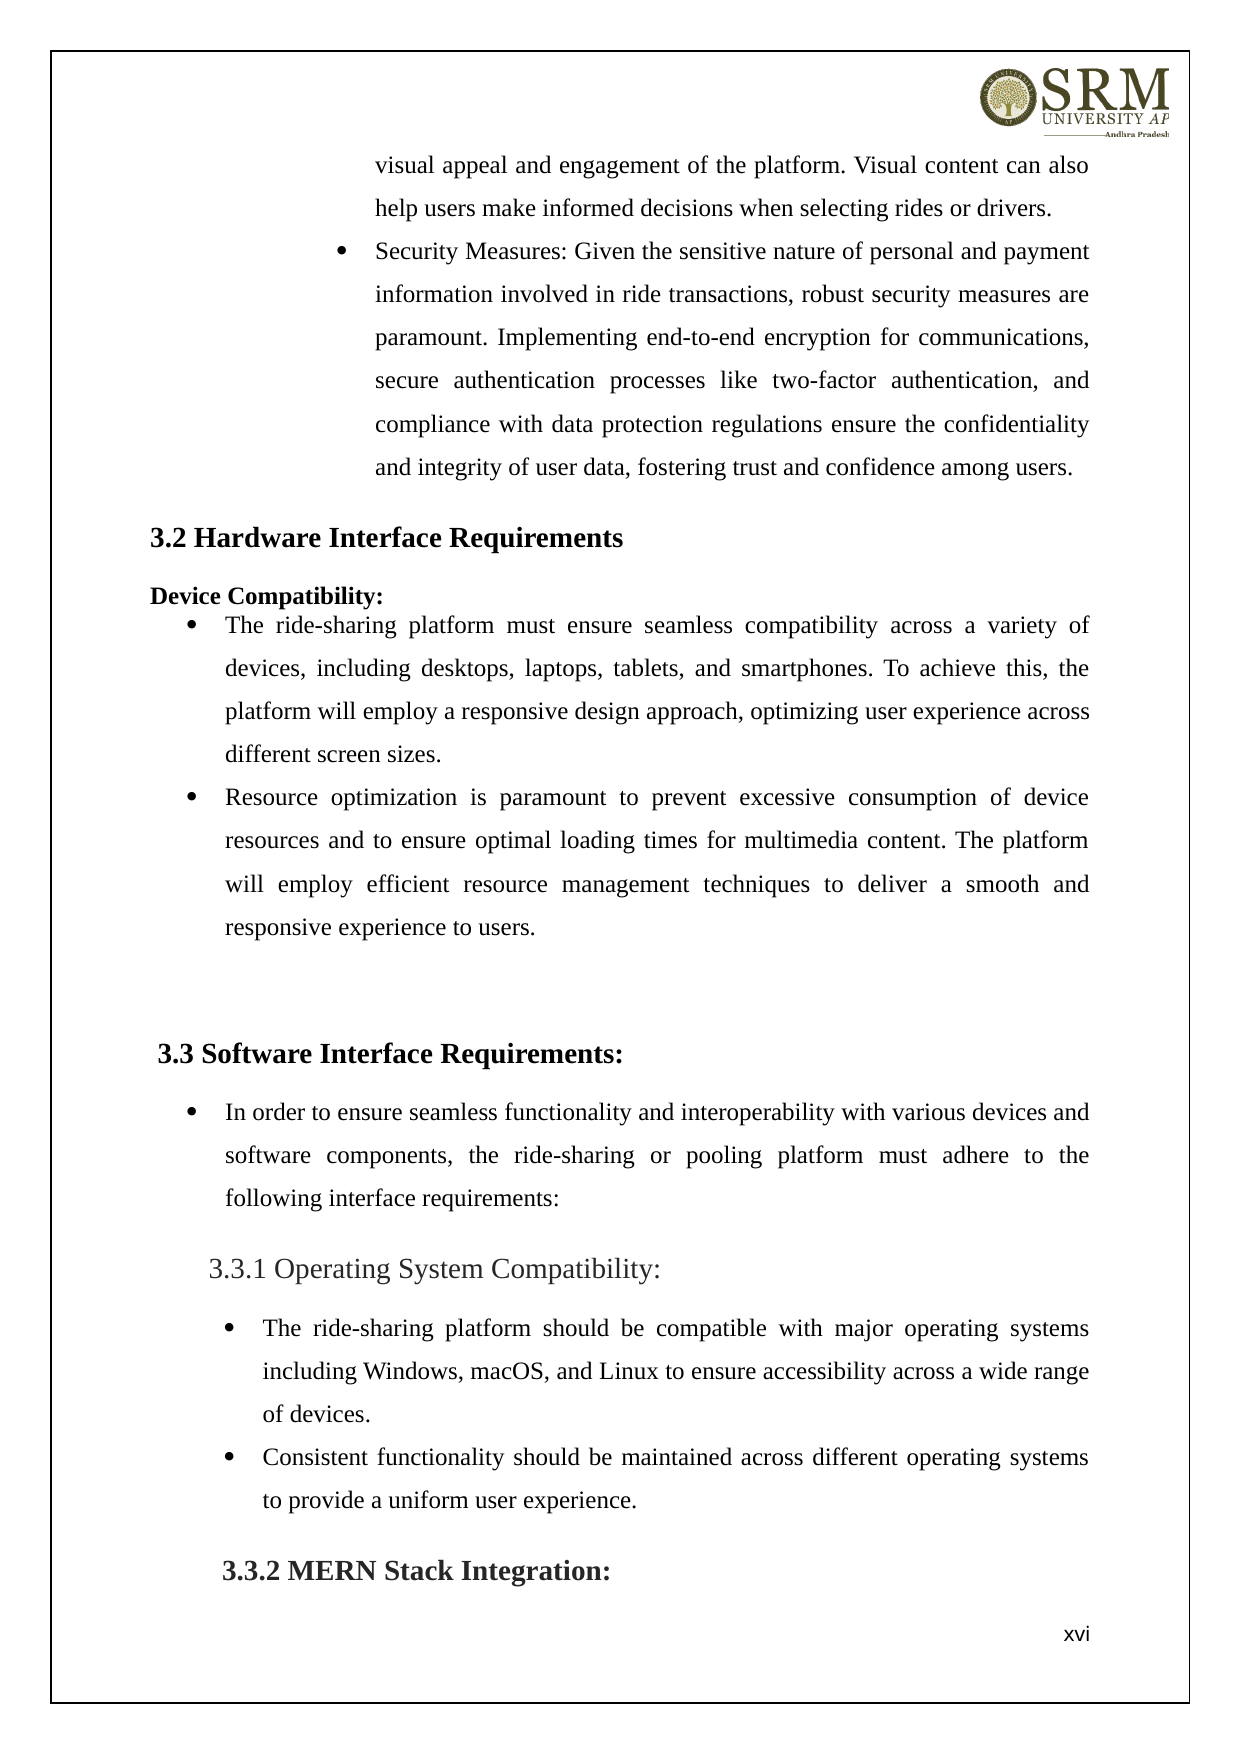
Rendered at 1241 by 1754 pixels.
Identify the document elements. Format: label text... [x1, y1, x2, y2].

subtitle 3.3.1 Operating System Compatibility: [150, 1251, 1090, 1285]
list Resource optimization is paramount to prevent excessive consumption of device resources and to ensure optimal loading times for multimedia content. The platform will employ efficient resource management techniques to deliver a smooth and responsive experience to users. [187, 782, 1090, 941]
text 3.3.2 MERN Stack Integration: [150, 1553, 1090, 1587]
list The ride-sharing platform should be compatible with major operating systems including Windows, macOS, and Linux to ensure accessibility across a wide range of devices. [225, 1313, 1090, 1428]
list Security Measures: Given the sensitive nature of personal and payment information involved in ride transactions, robust security measures are paramount. Implementing end-to-end encryption for communications, secure authentication processes like two-factor authentication, and compliance with data protection regulations ensure the confidentiality and integrity of user data, fostering trust and confidence among users. [337, 236, 1090, 481]
list Consistent functionality should be maintained across different operating systems to provide a uniform user experience. [225, 1442, 1090, 1514]
list The ride-sharing platform must ensure seamless compatibility across a variety of devices, including desktops, laptops, tablets, and smartphones. To achieve this, the platform will employ a responsive design approach, optimizing user experience across different screen sizes. [187, 610, 1090, 768]
subtitle 3.2 Hardware Interface Requirements [150, 520, 1090, 553]
picture [980, 68, 1169, 137]
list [337, 150, 1090, 222]
text Device Compatibility: [150, 581, 1090, 610]
list In order to ensure seamless functionality and interoperability with various devices and software components, the ride-sharing or pooling platform must adhere to the following interface requirements: [187, 1097, 1090, 1212]
subtitle 3.3 Software Interface Requirements: [150, 1036, 1090, 1069]
